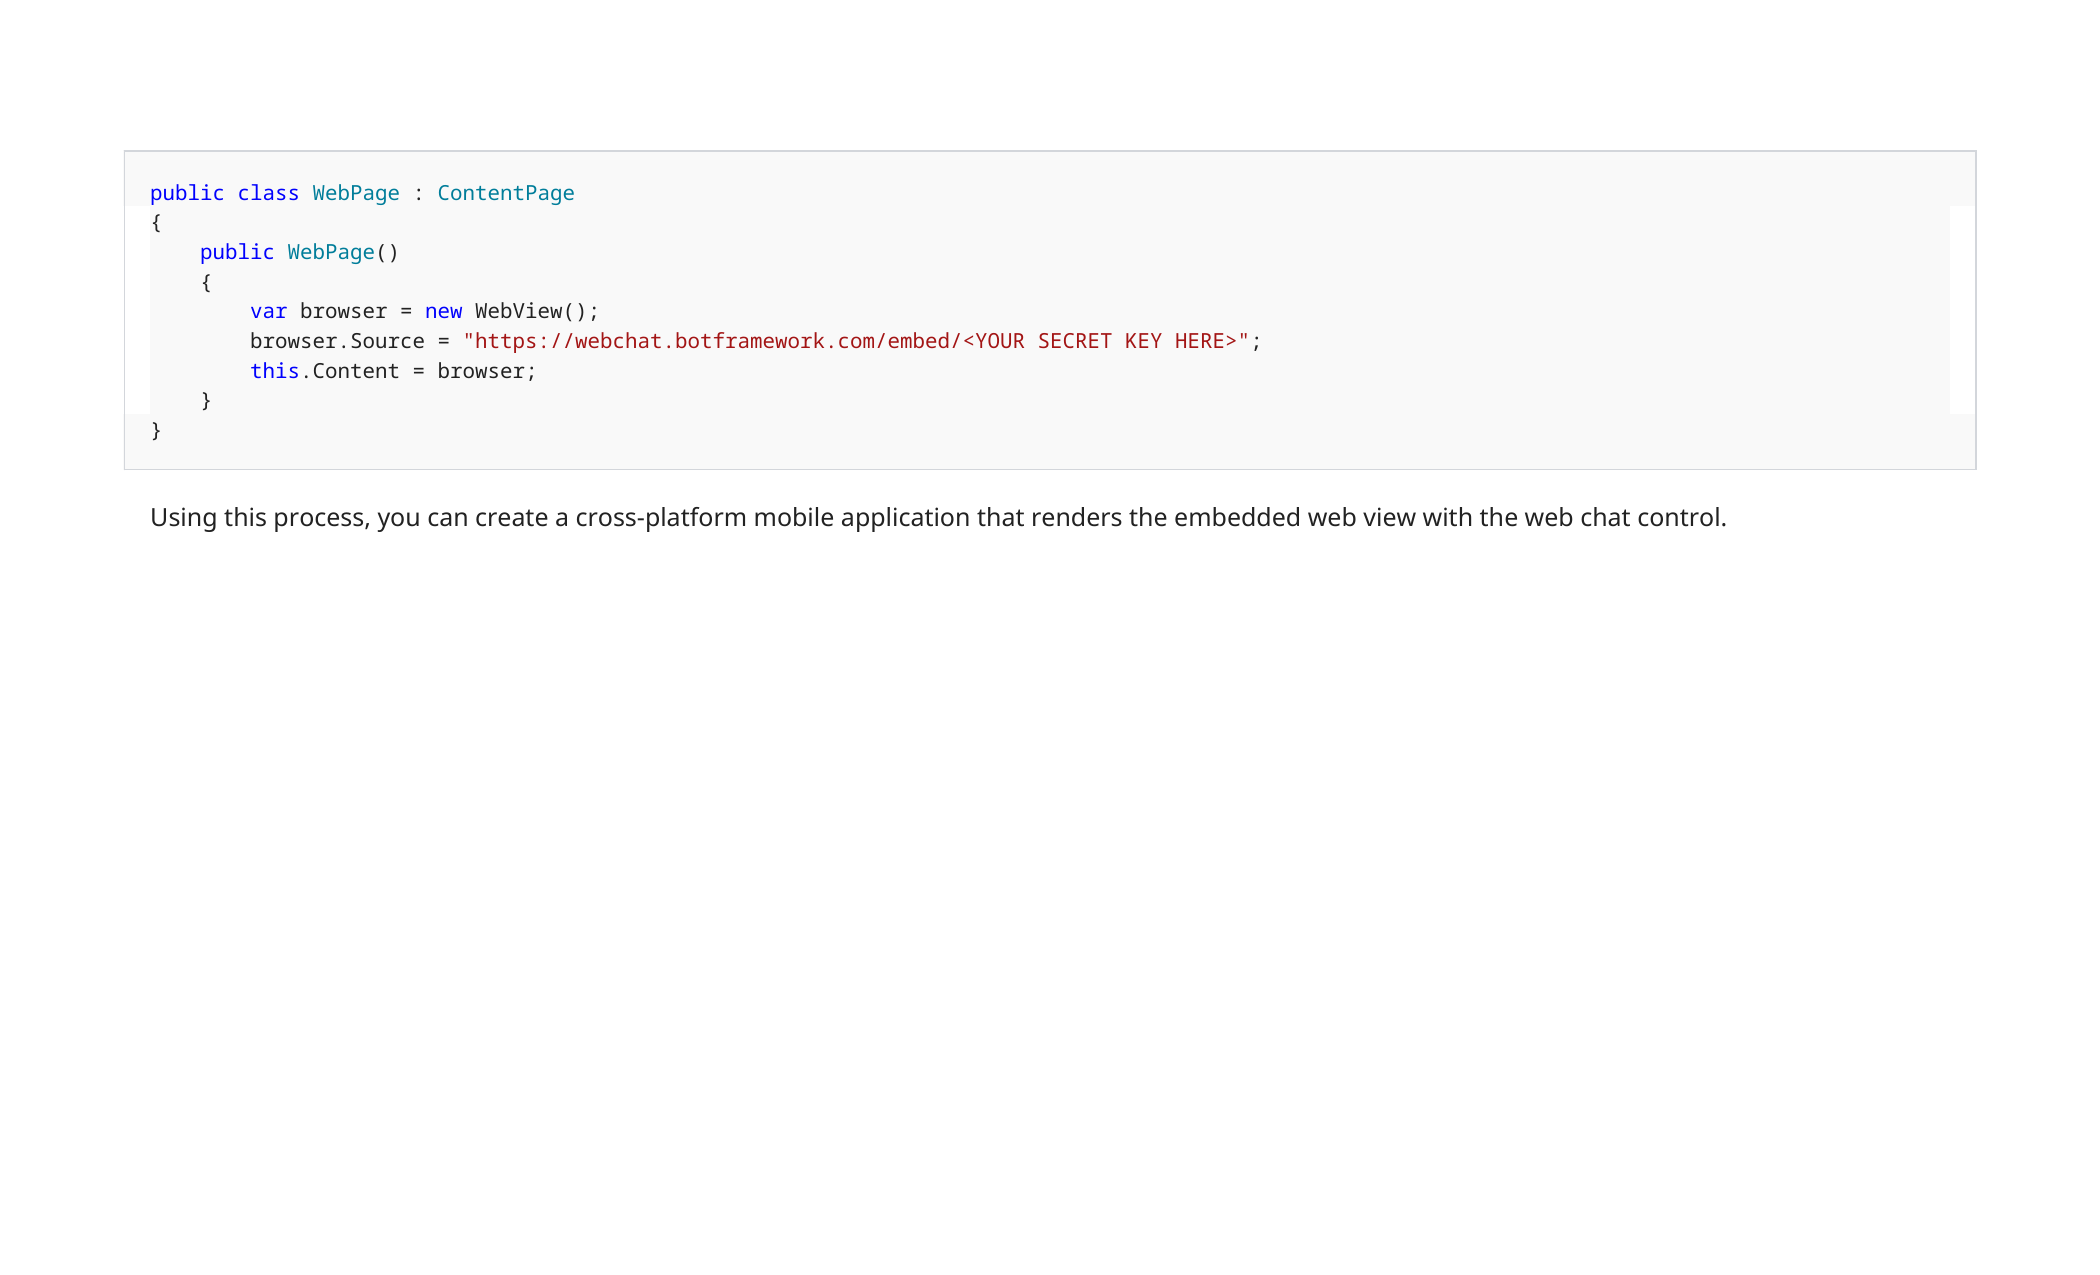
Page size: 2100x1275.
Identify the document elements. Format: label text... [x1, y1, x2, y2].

text public WebPage() [150, 236, 1950, 266]
text } [125, 387, 1975, 469]
text this.Content = browser; [150, 355, 1950, 384]
text public class WebPage : ContentPage [125, 152, 1975, 206]
text var browser = new WebView(); [150, 295, 1950, 325]
text browser.Source = "https://webchat.botframework.com/embed/<YOUR SECRET KEY HERE>"; [150, 325, 1950, 355]
text { [150, 266, 1950, 295]
text Using this process, you can create a cross-platform mobile application that renders the embedded web view with the web chat control. [150, 499, 1950, 533]
text { [150, 206, 1950, 236]
